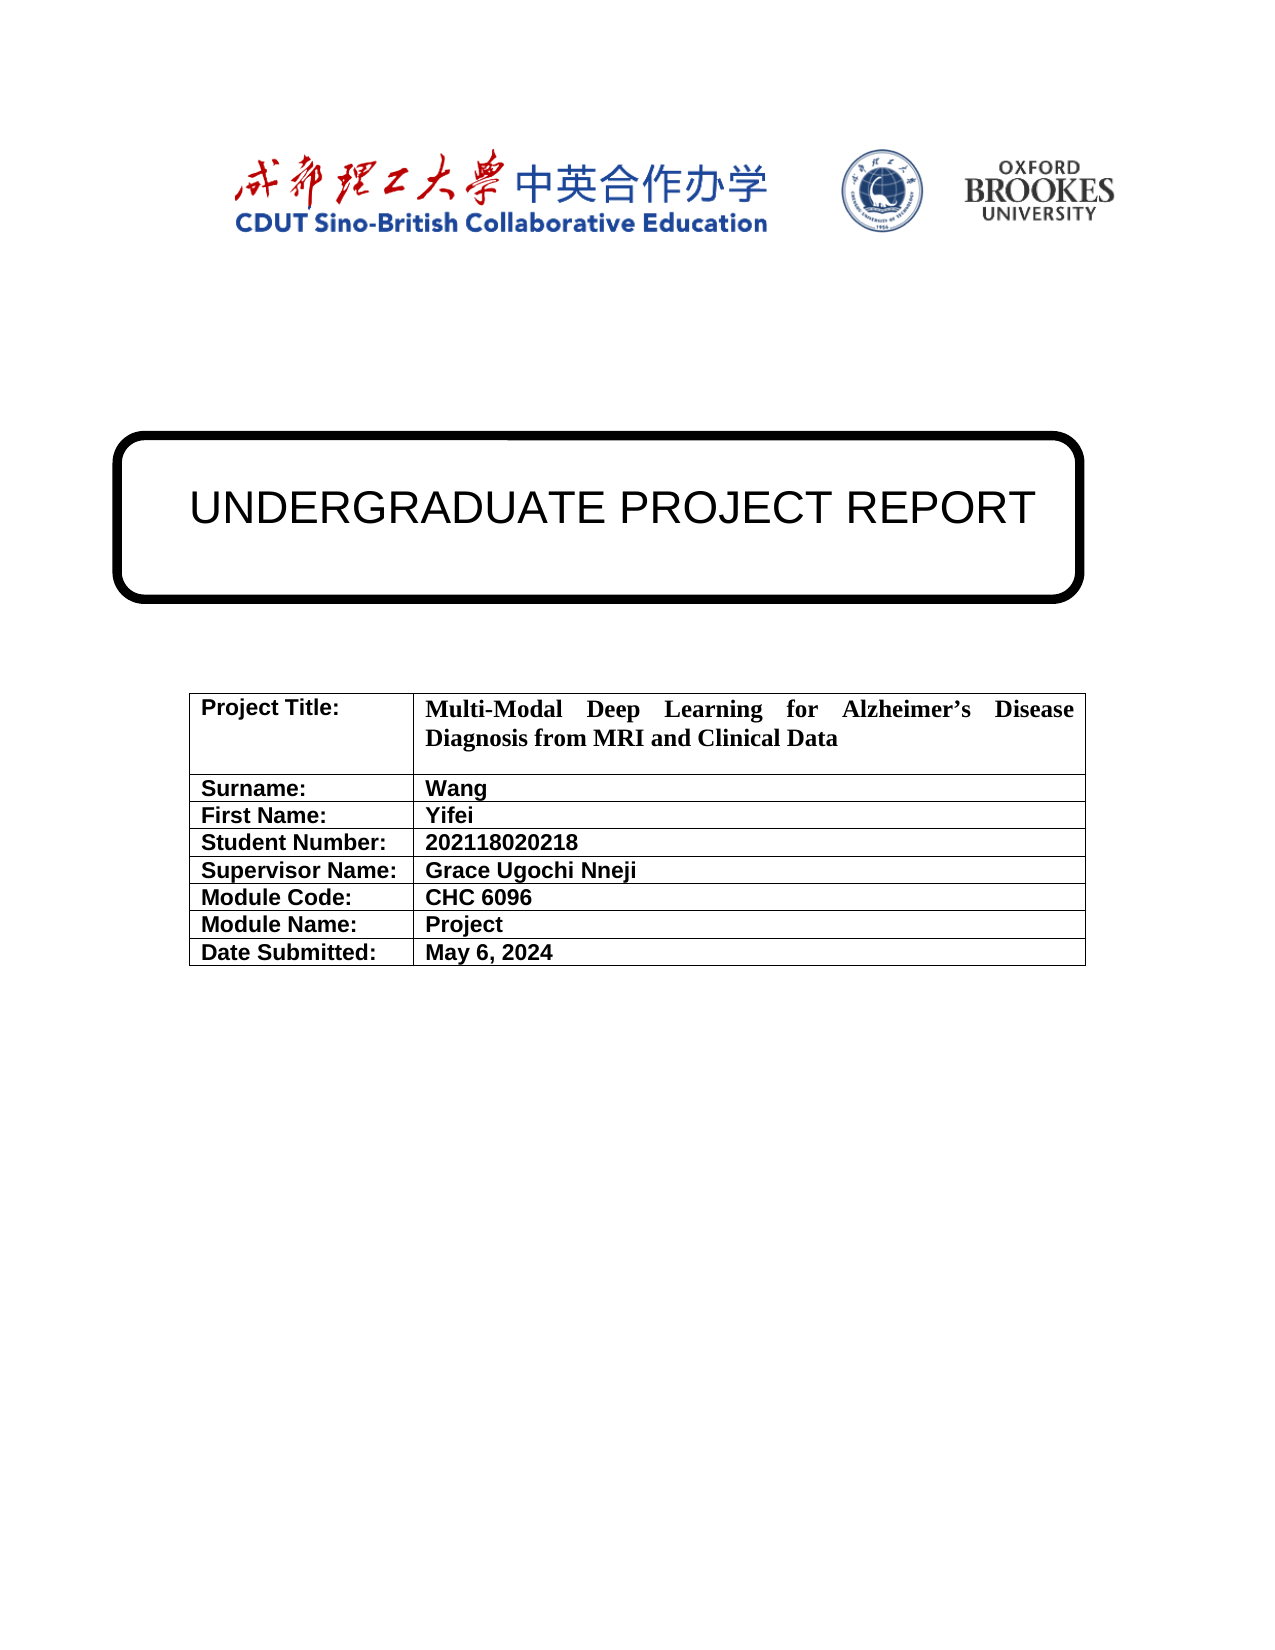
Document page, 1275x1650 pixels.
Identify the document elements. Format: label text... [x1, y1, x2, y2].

table_cell Module Code: [190, 884, 413, 910]
table_header Multi-Modal Deep Learning for Alzheimer’s Disease Diagnosis from MRI and Clinical Data [414, 694, 1085, 773]
table_cell Surname: [190, 775, 413, 801]
table_cell Student Number: [190, 829, 413, 856]
table_cell Project [414, 911, 1085, 938]
text UNDERGRADUATE PROJECT REPORT [189, 481, 1075, 534]
table_cell Yifei [414, 802, 1085, 828]
table_cell CHC 6096 [414, 884, 1085, 910]
table_cell First Name: [190, 802, 413, 828]
table_header Project Title: [190, 694, 413, 773]
table_cell Date Submitted: [190, 939, 413, 965]
table_cell May 6, 2024 [414, 939, 1085, 965]
table_cell 202118020218 [414, 829, 1085, 856]
table_cell Wang [414, 775, 1085, 801]
table_cell Grace Ugochi Nneji [414, 857, 1085, 883]
table_cell Supervisor Name: [190, 857, 413, 883]
table_cell Module Name: [190, 911, 413, 938]
picture [234, 147, 1210, 234]
